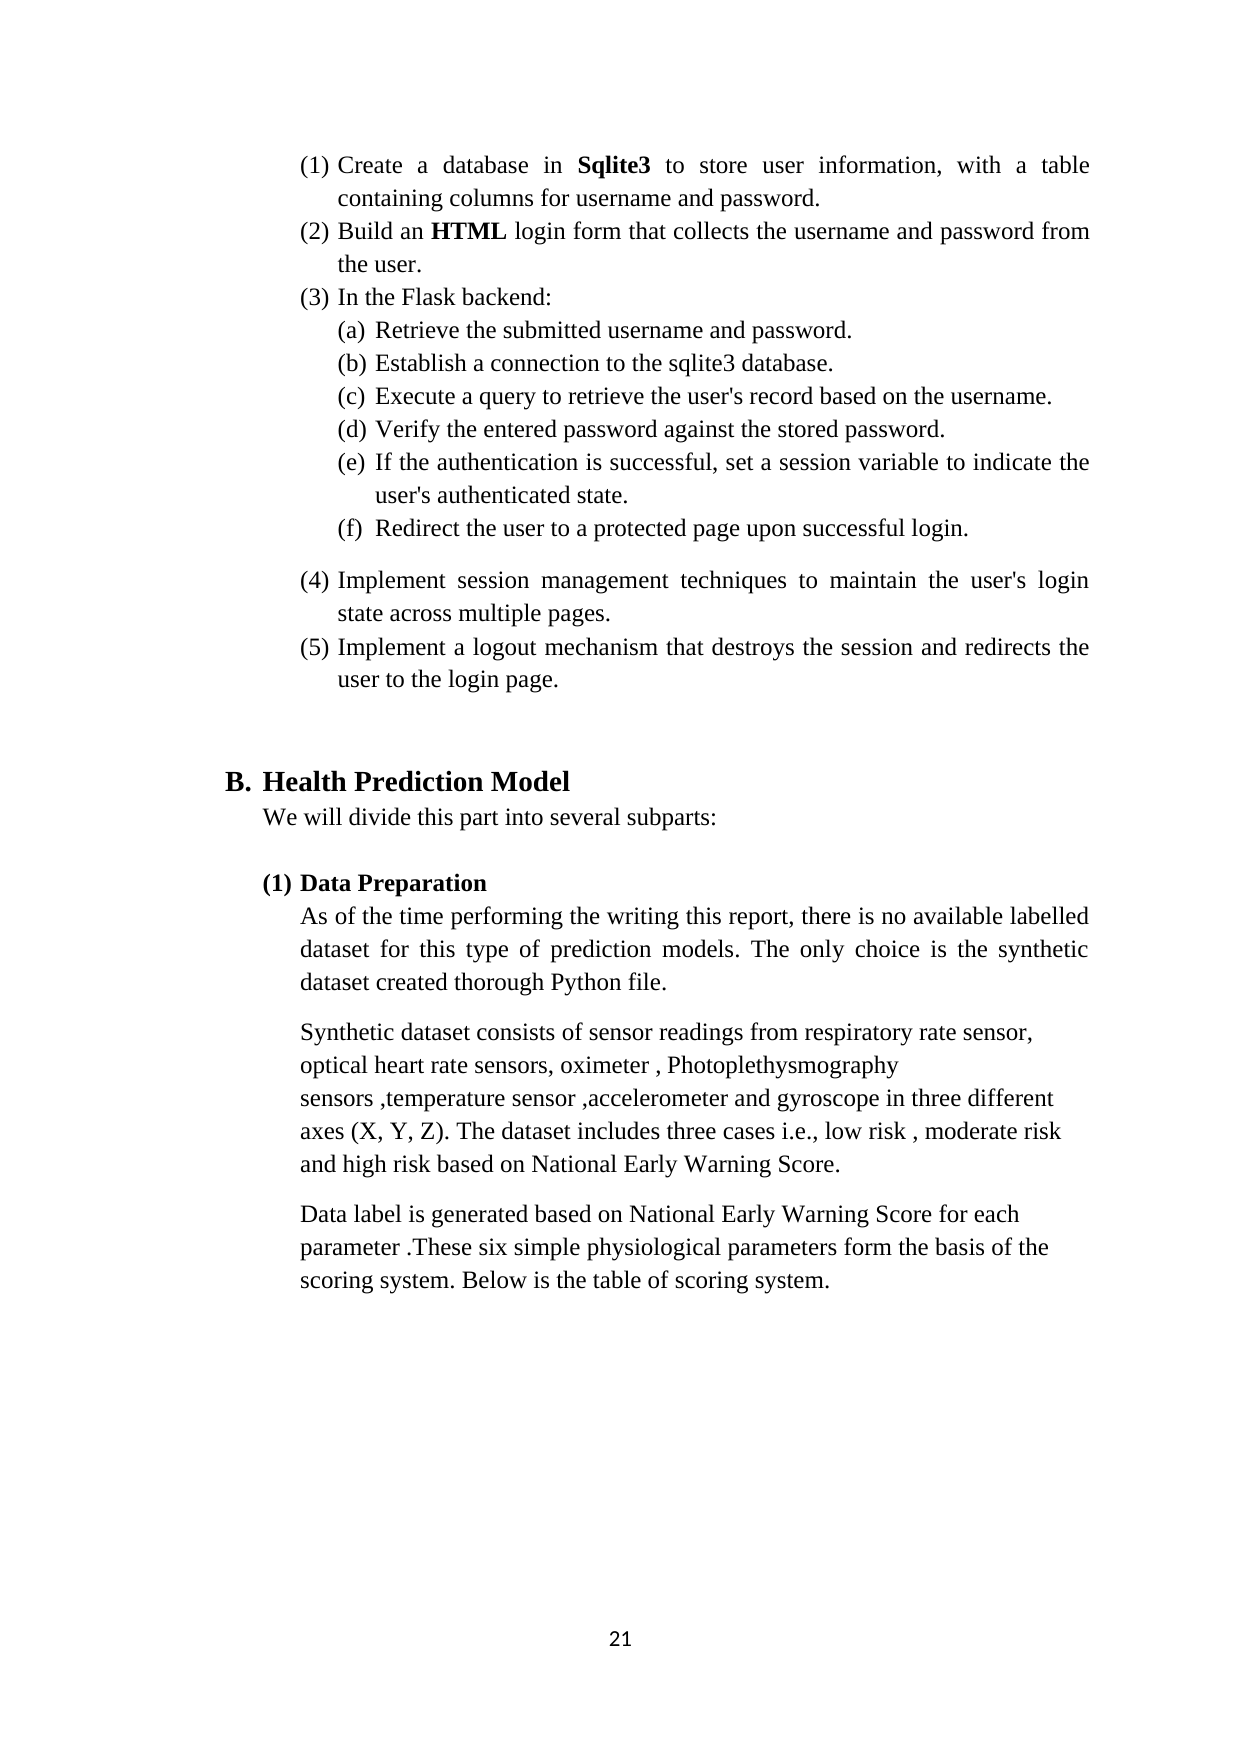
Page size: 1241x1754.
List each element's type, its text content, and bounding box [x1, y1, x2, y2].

list Implement session management techniques to maintain the user's login state across multiple pages. [300, 566, 1090, 627]
list Health Prediction Model [225, 764, 1090, 797]
list As of the time performing the writing this report, there is no available labelled dataset for this type of prediction models. The only choice is the synthetic dataset created thorough Python file. [300, 901, 1090, 996]
list Execute a query to retrieve the user's record based on the username. [337, 381, 1090, 410]
list Implement a logout mechanism that destroys the session and redirects the user to the login page. [300, 632, 1090, 693]
list We will divide this part into several subparts: [262, 802, 1090, 831]
list Data Preparation [262, 868, 1090, 897]
text Synthetic dataset consists of sensor readings from respiratory rate sensor, optical heart rate sensors, oximeter , Photoplethysmography sensors ,temperature sensor ,accelerometer and gyroscope in three different axes (X, Y, Z). The dataset includes three cases i.e., low risk , moderate risk and high risk based on National Early Warning Score. [300, 1017, 1090, 1178]
list Verify the entered password against the stored password. [337, 414, 1090, 443]
list Build an HTML login form that collects the username and password from the user. [300, 216, 1090, 278]
list Establish a connection to the sqlite3 database. [337, 348, 1090, 377]
list If the authentication is successful, set a session variable to indicate the user's authenticated state. [337, 447, 1090, 509]
list Redirect the user to a protected page upon successful login. [337, 513, 1090, 542]
list Retrieve the submitted username and password. [337, 315, 1090, 344]
text Data label is generated based on National Early Warning Score for each parameter .These six simple physiological parameters form the basis of the scoring system. Below is the table of scoring system. [300, 1199, 1090, 1294]
list In the Flask backend: [300, 282, 1090, 311]
list Create a database in Sqlite3 to store user information, with a table containing columns for username and password. [300, 150, 1090, 212]
